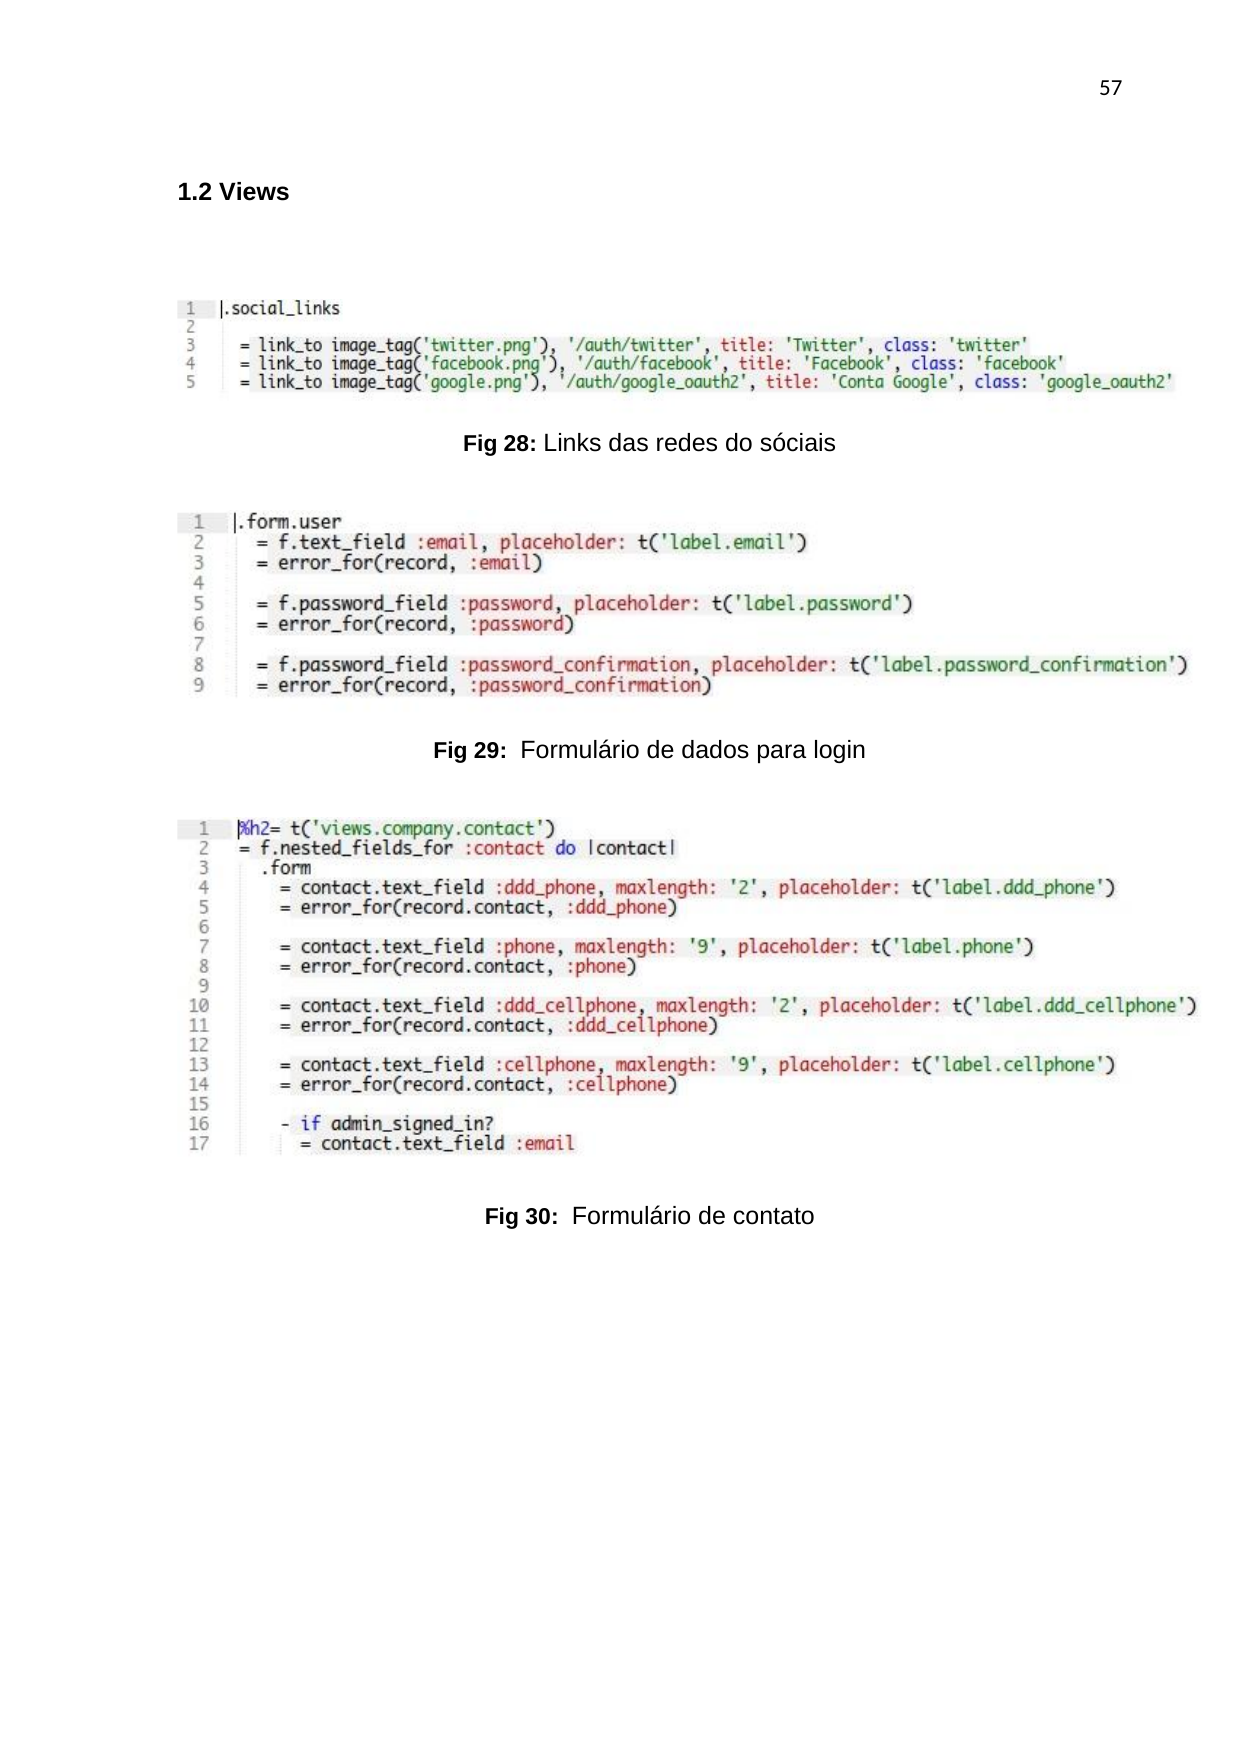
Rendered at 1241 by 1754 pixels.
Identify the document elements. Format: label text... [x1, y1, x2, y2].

text Fig 28: Links das redes do sóciais [177, 428, 1122, 457]
text Fig 29: Formulário de dados para login [177, 735, 1122, 763]
picture [177, 817, 1207, 1188]
picture [177, 510, 1206, 722]
picture [177, 299, 1192, 415]
text 1.2 Views [177, 177, 1122, 206]
text Fig 30: Formulário de contato [177, 1201, 1122, 1229]
